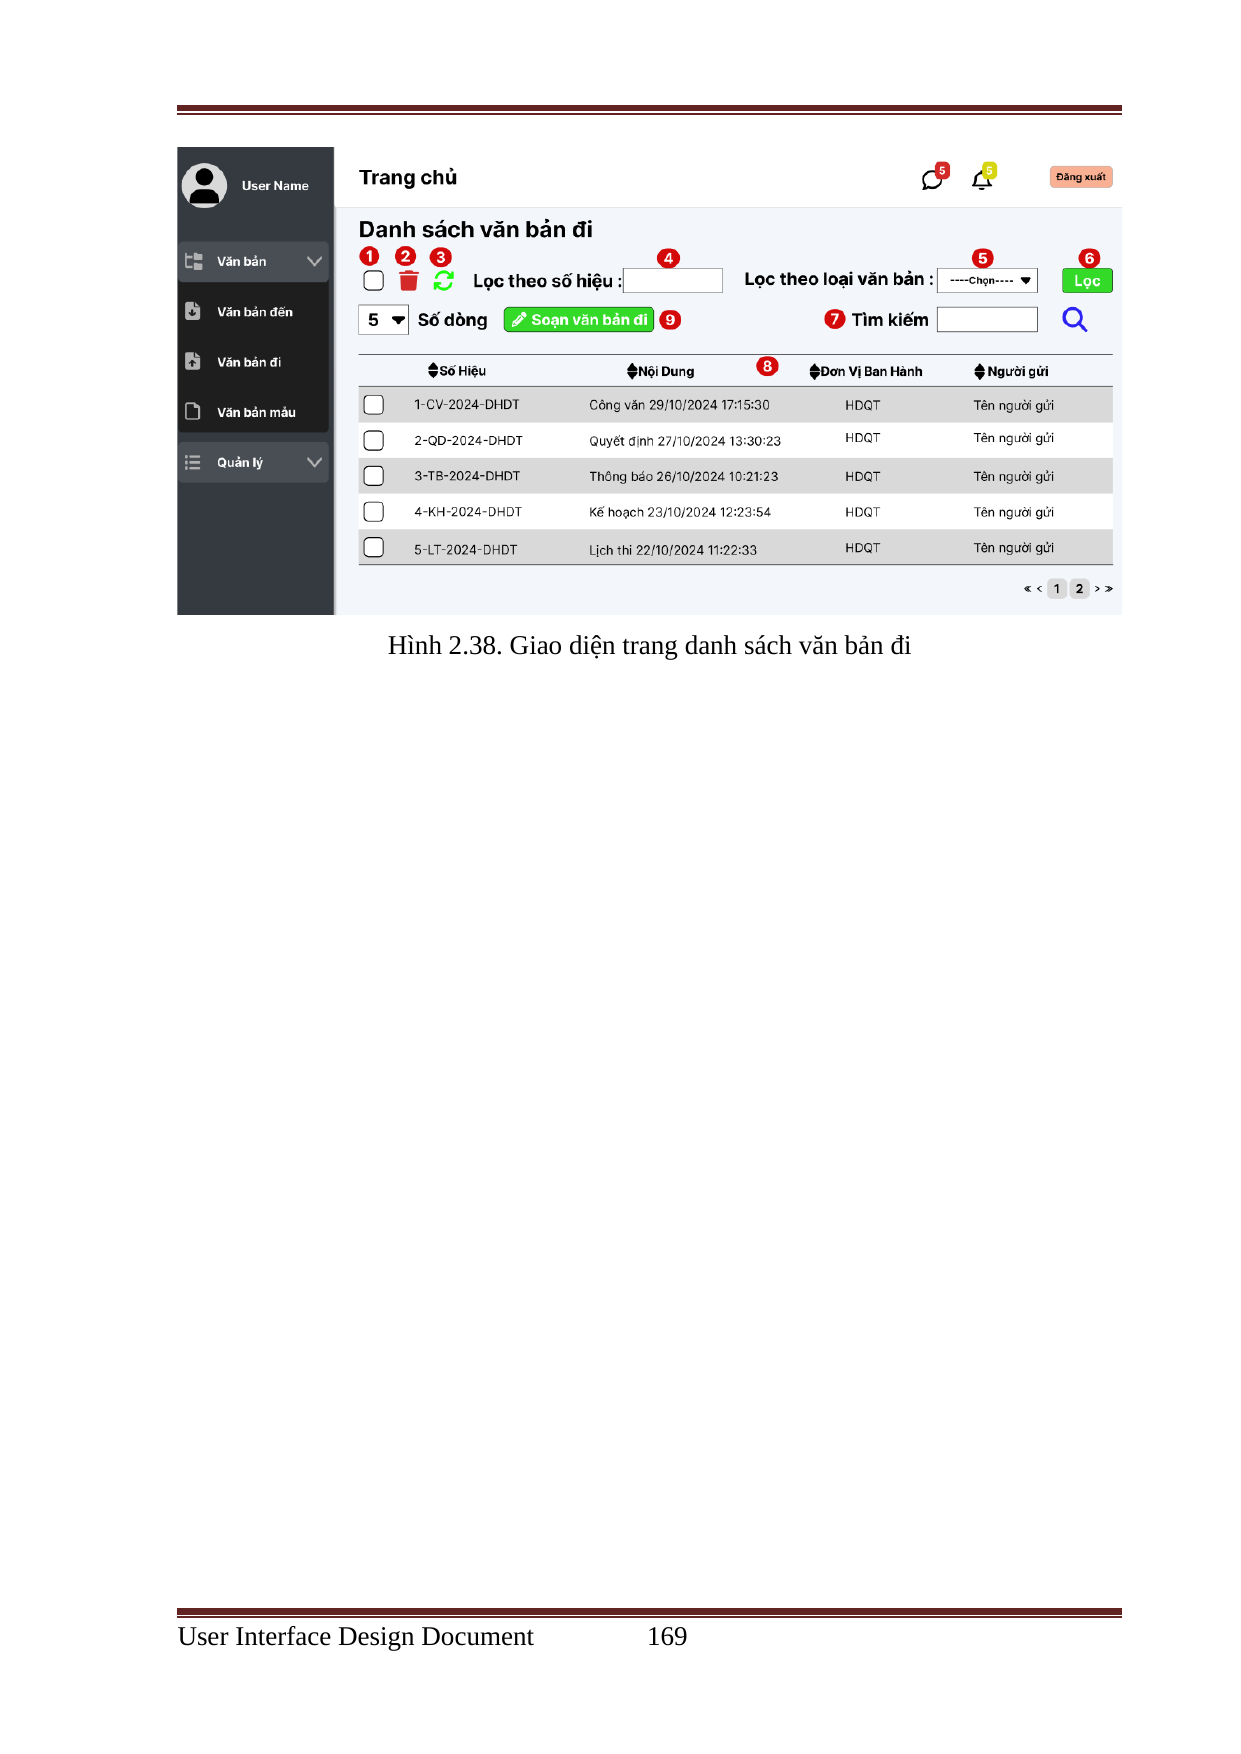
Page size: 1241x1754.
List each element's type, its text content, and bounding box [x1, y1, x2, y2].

picture [177, 147, 1123, 615]
text Hình 2.38. Giao diện trang danh sách văn bản đi [177, 629, 1122, 660]
